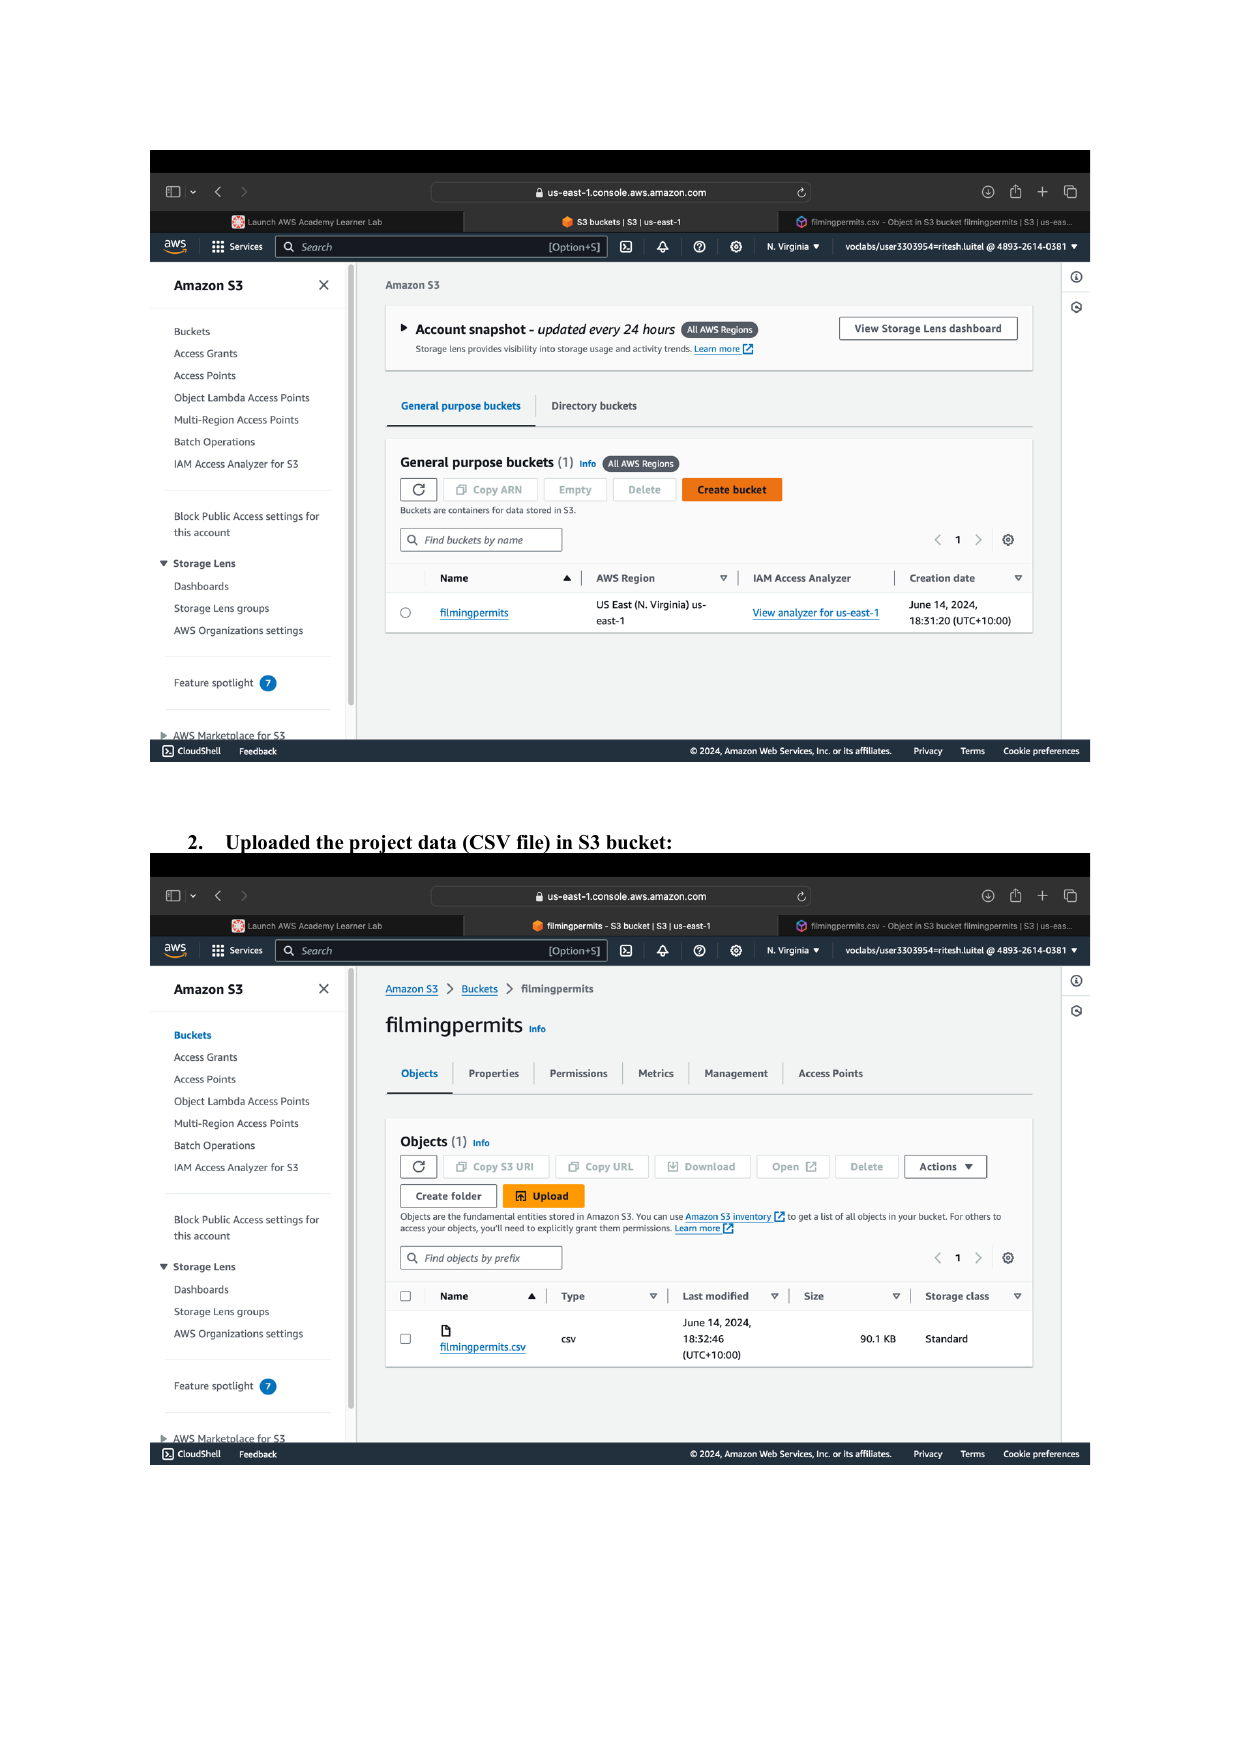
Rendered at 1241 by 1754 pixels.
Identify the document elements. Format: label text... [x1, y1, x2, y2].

list Uploaded the project data (CSV file) in S3 bucket: [187, 831, 1090, 853]
picture [150, 853, 1091, 1465]
picture [150, 150, 1091, 762]
